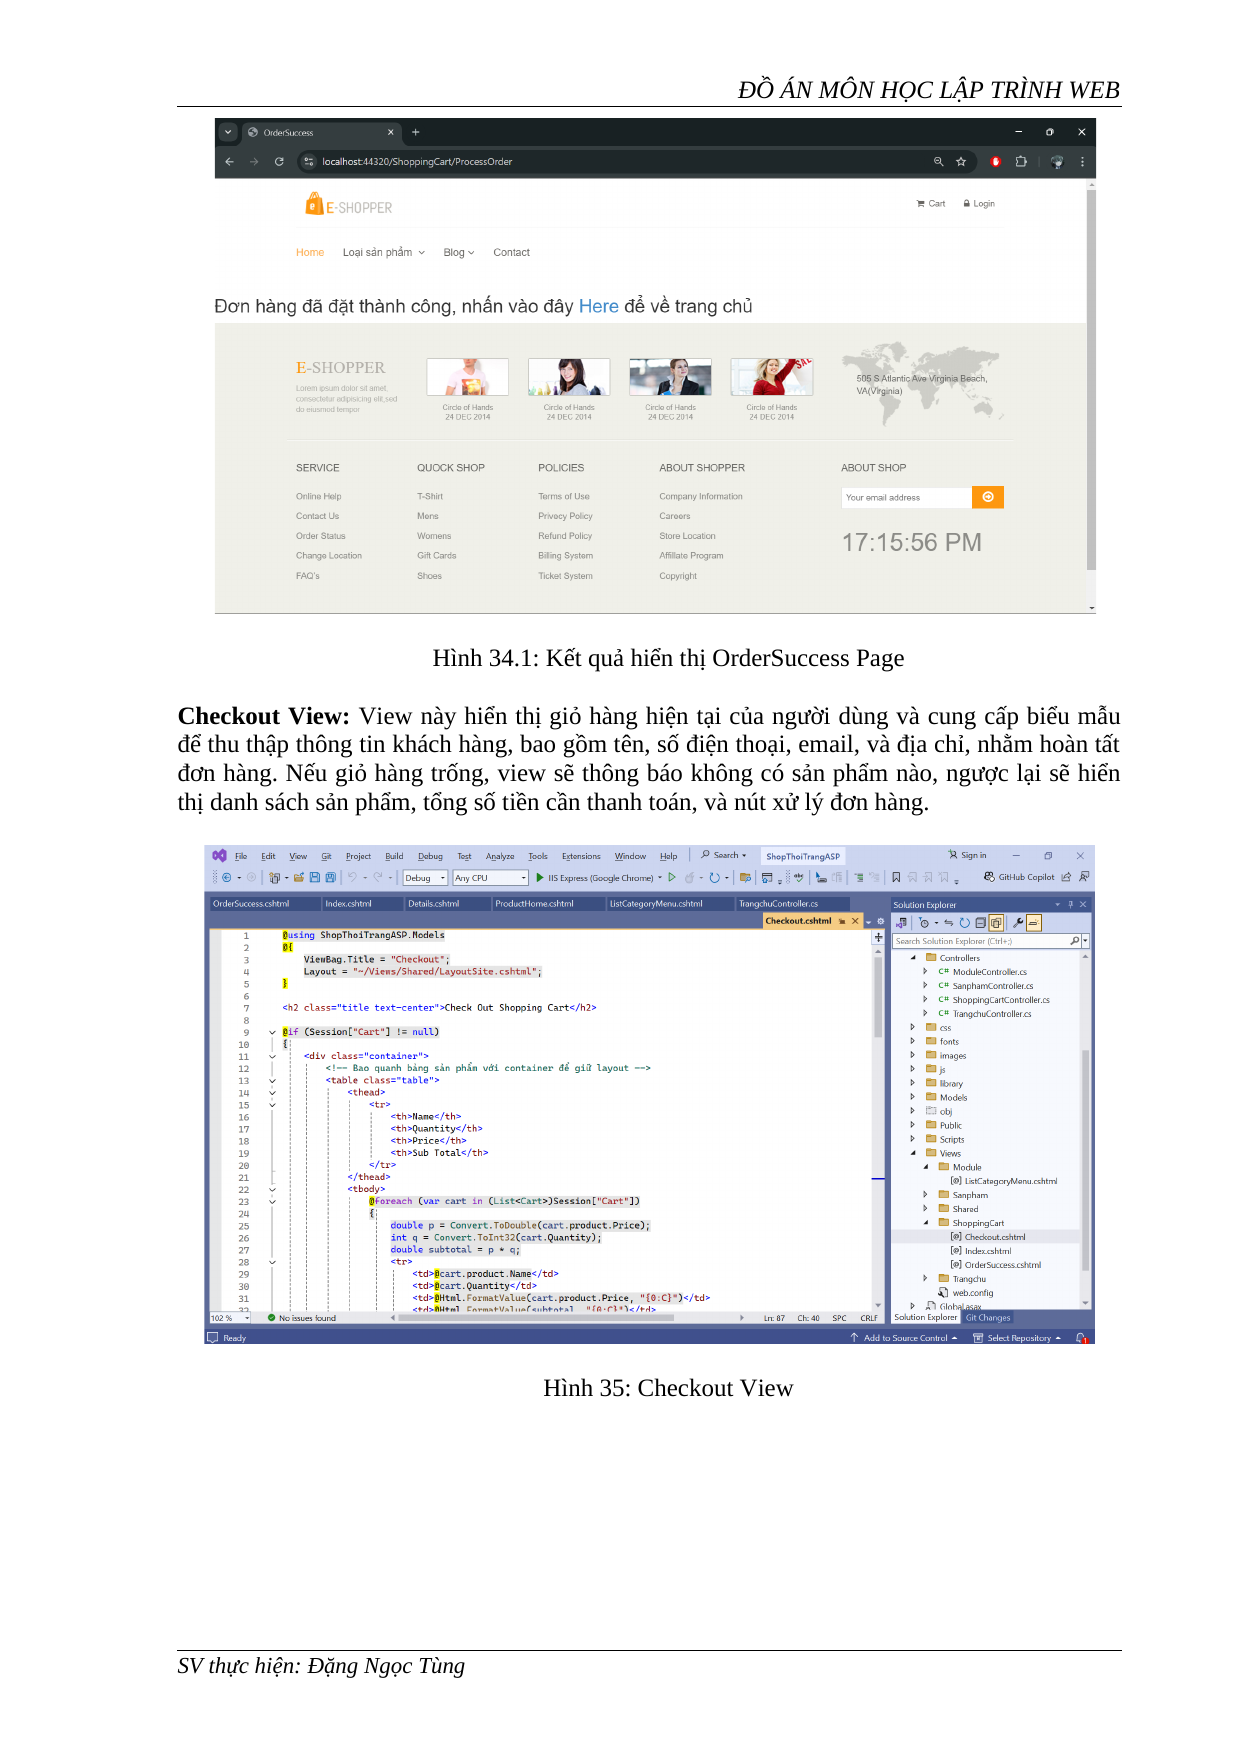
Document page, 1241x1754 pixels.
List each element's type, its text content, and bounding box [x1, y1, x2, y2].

picture [214, 118, 1097, 614]
text Hình 35: Checkout View [215, 1373, 1122, 1402]
text Hình 34.1: Kết quả hiển thị OrderSuccess Page [215, 643, 1122, 672]
picture [204, 845, 1095, 1344]
text Checkout View: View này hiển thị giỏ hàng hiện tại của người dùng và cung cấp biểu mẫu để thu thập thông tin khách hàng, bao gồm tên, số điện thoại, email, và địa chỉ, nhằm hoàn tất đơn hàng. Nếu giỏ hàng trống, view sẽ thông báo không có sản phẩm nào, ngược lại sẽ hiển thị danh sách sản phẩm, tổng số tiền cần thanh toán, và nút xử lý đơn hàng. [177, 701, 1122, 816]
